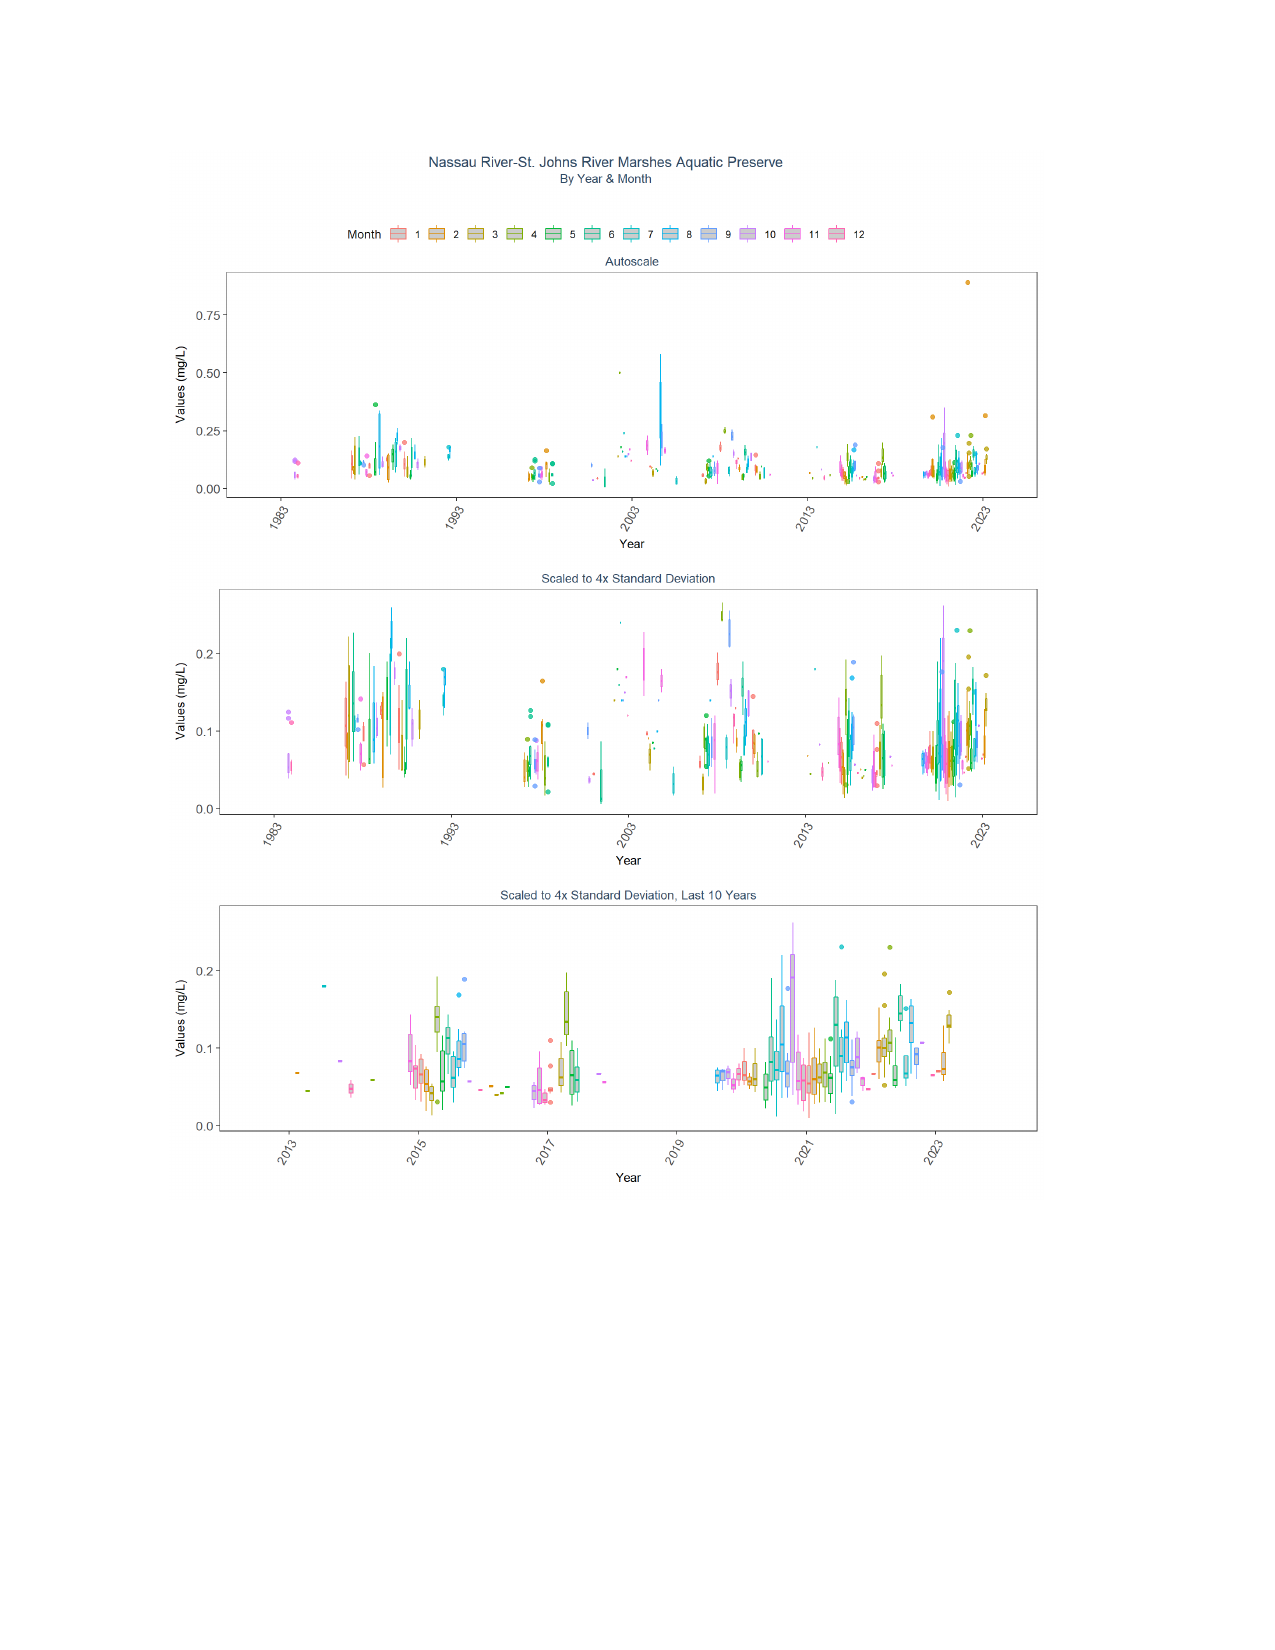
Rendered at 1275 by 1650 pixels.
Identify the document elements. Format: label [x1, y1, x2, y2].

picture [168, 150, 1044, 1200]
